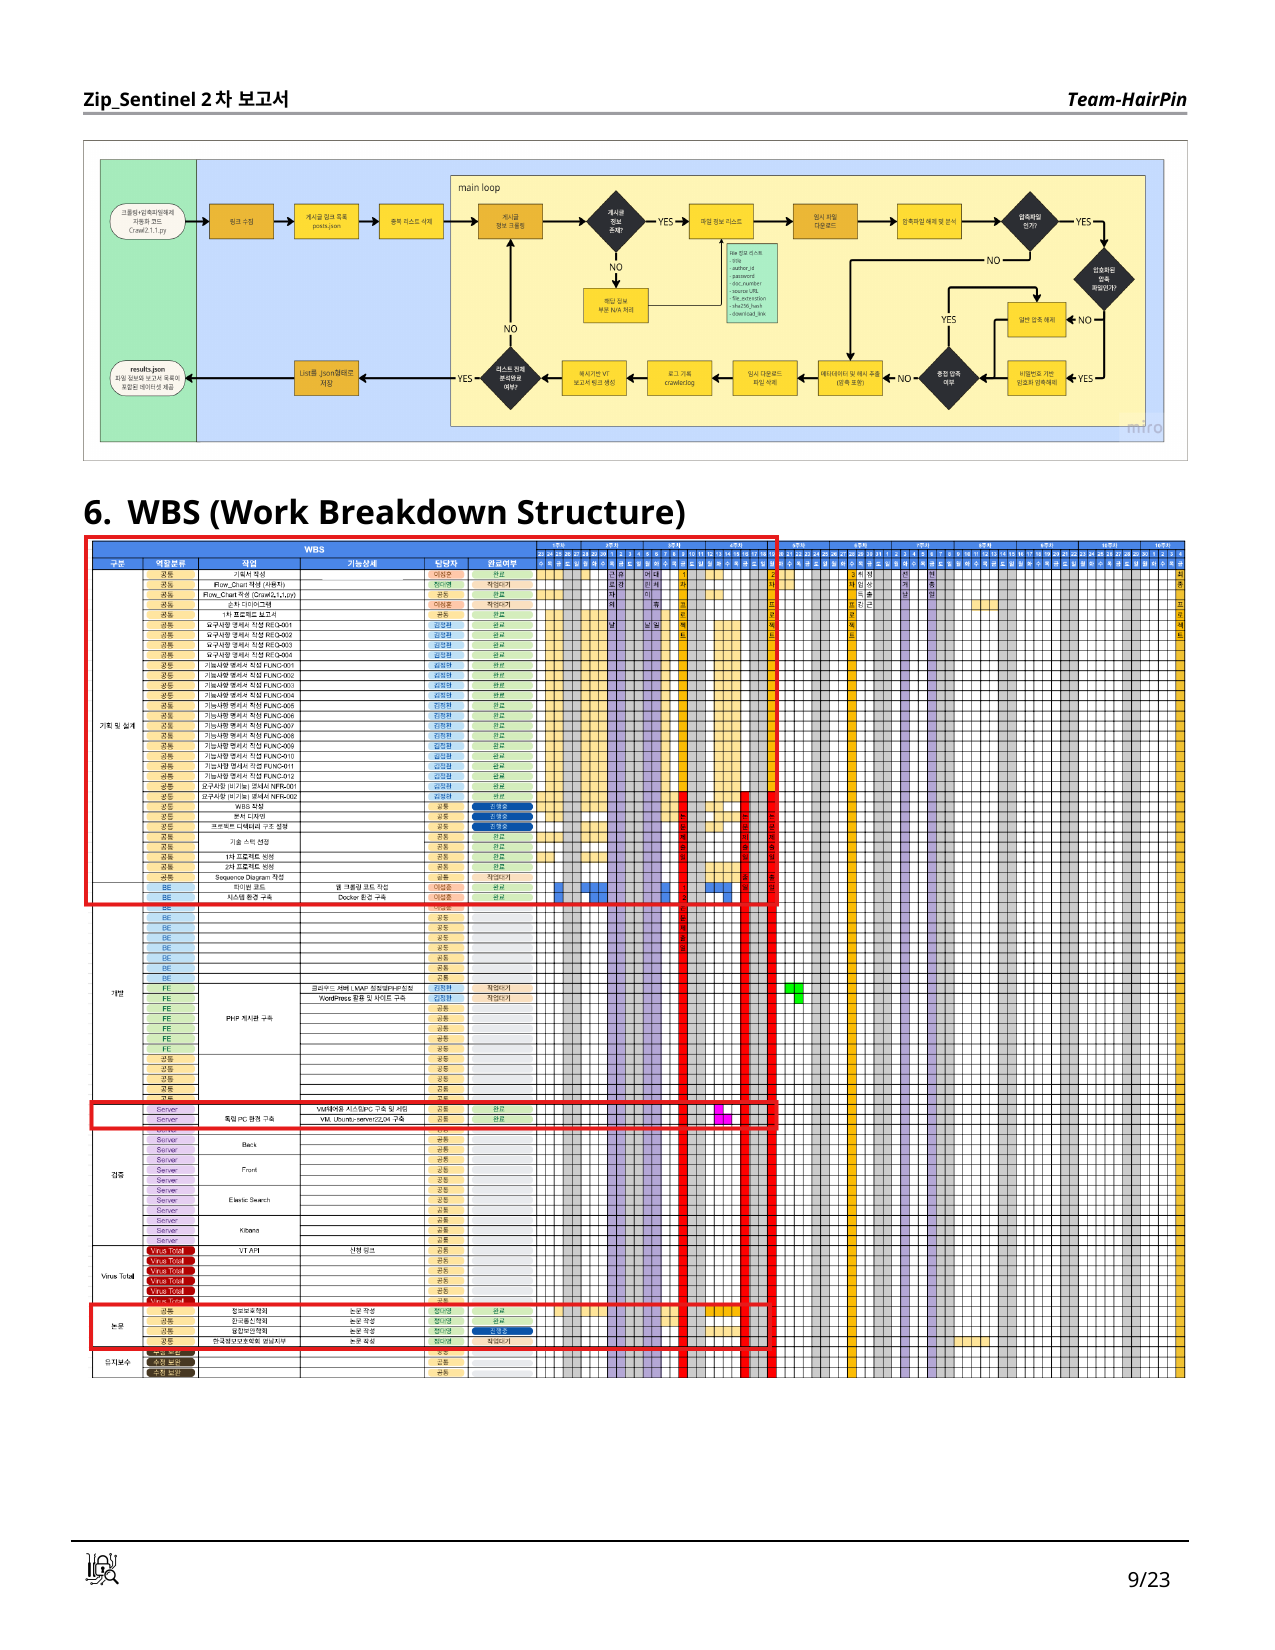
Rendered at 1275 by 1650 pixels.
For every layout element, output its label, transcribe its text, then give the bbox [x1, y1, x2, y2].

text WBS (Work Breakdown Structure) [83, 489, 1187, 534]
picture [83, 140, 1188, 461]
picture [83, 1551, 120, 1588]
picture [83, 534, 1188, 1378]
